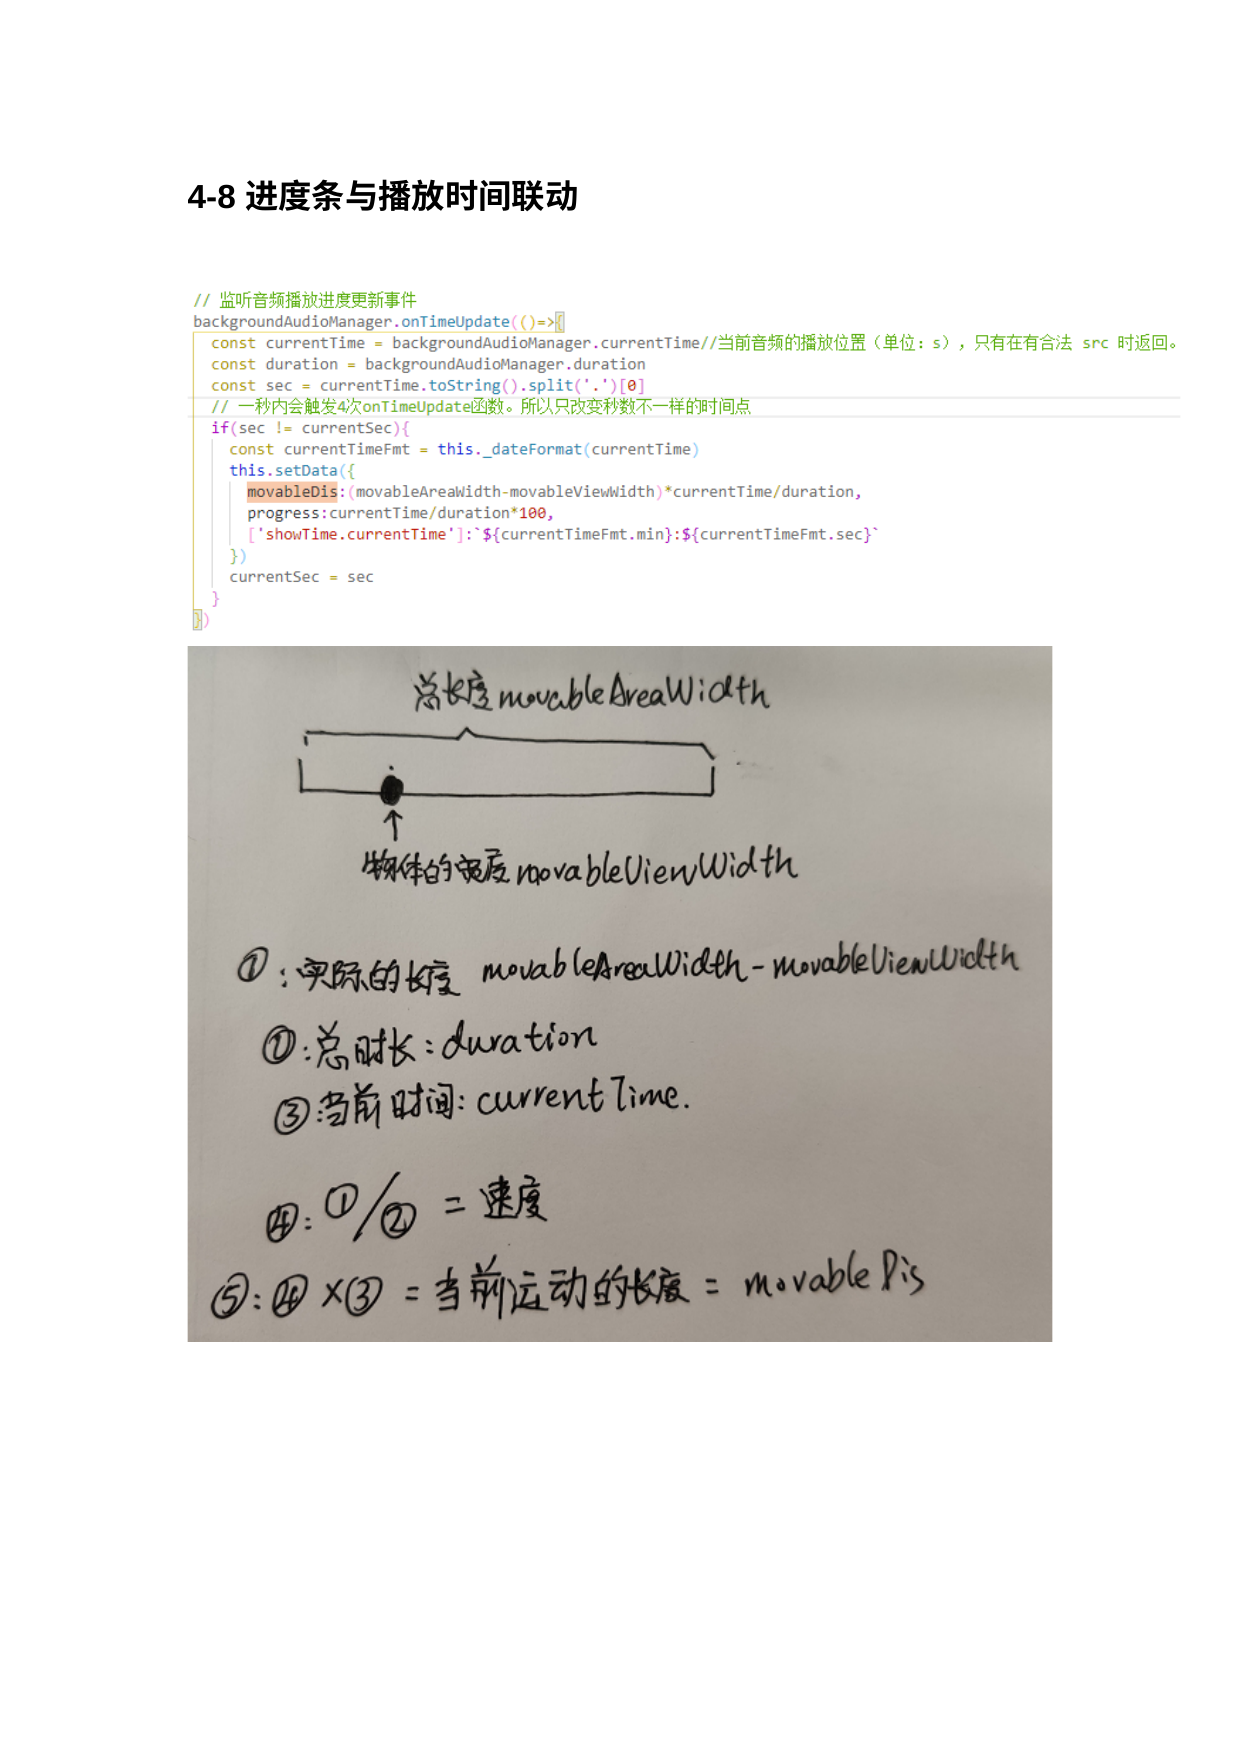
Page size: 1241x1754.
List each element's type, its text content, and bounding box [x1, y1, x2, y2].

subtitle 4-8 进度条与播放时间联动 [187, 162, 1053, 227]
picture [187, 646, 1053, 1342]
picture [187, 288, 1181, 634]
